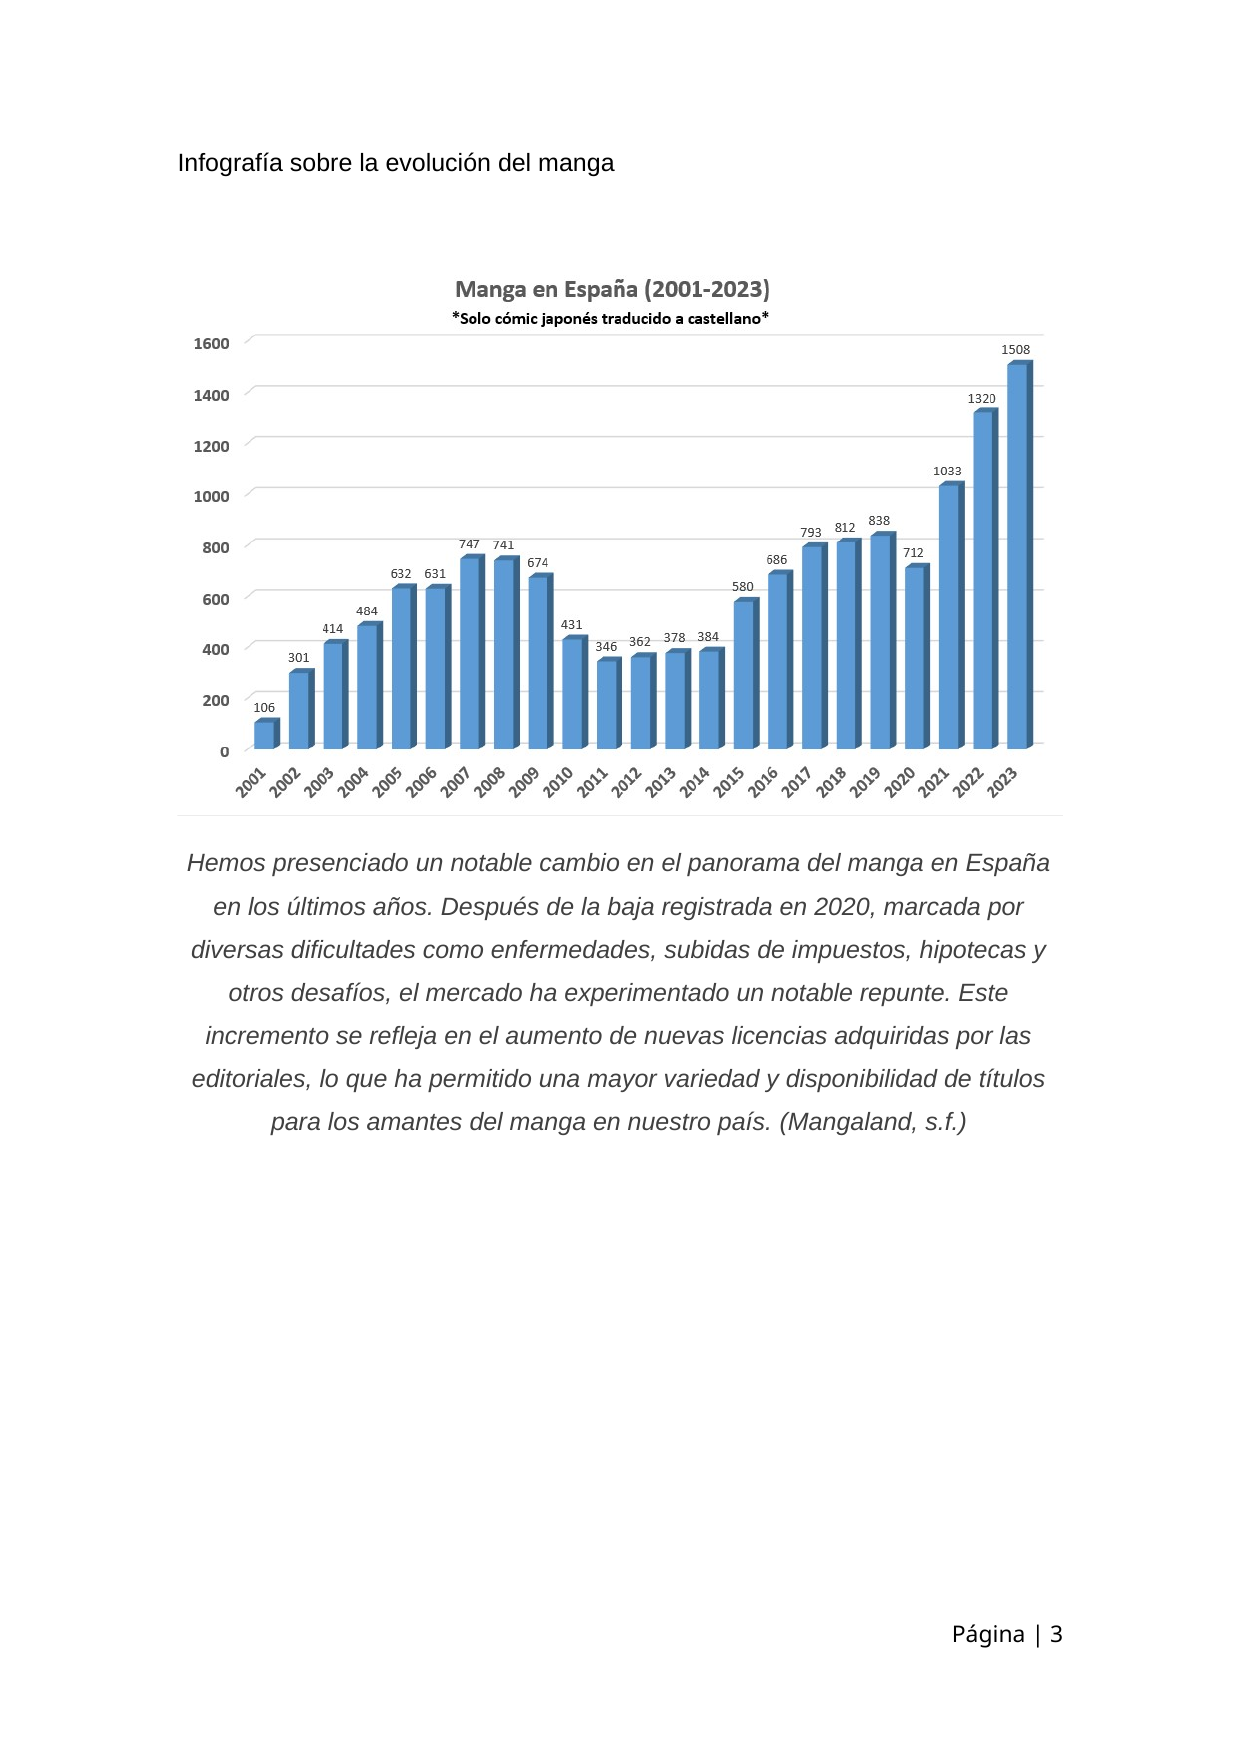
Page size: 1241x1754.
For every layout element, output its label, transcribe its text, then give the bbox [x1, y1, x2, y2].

picture [177, 267, 1063, 816]
text Infografía sobre la evolución del manga [177, 148, 1063, 176]
text Hemos presenciado un notable cambio en el panorama del manga en España en los últimos años. Después de la baja registrada en 2020, marcada por diversas dificultades como enfermedades, subidas de impuestos, hipotecas y otros desafíos, el mercado ha experimentado un notable repunte. Este incremento se refleja en el aumento de nuevas licencias adquiridas por las editoriales, lo que ha permitido una mayor variedad y disponibilidad de títulos para los amantes del manga en nuestro país. [177, 848, 1063, 1136]
